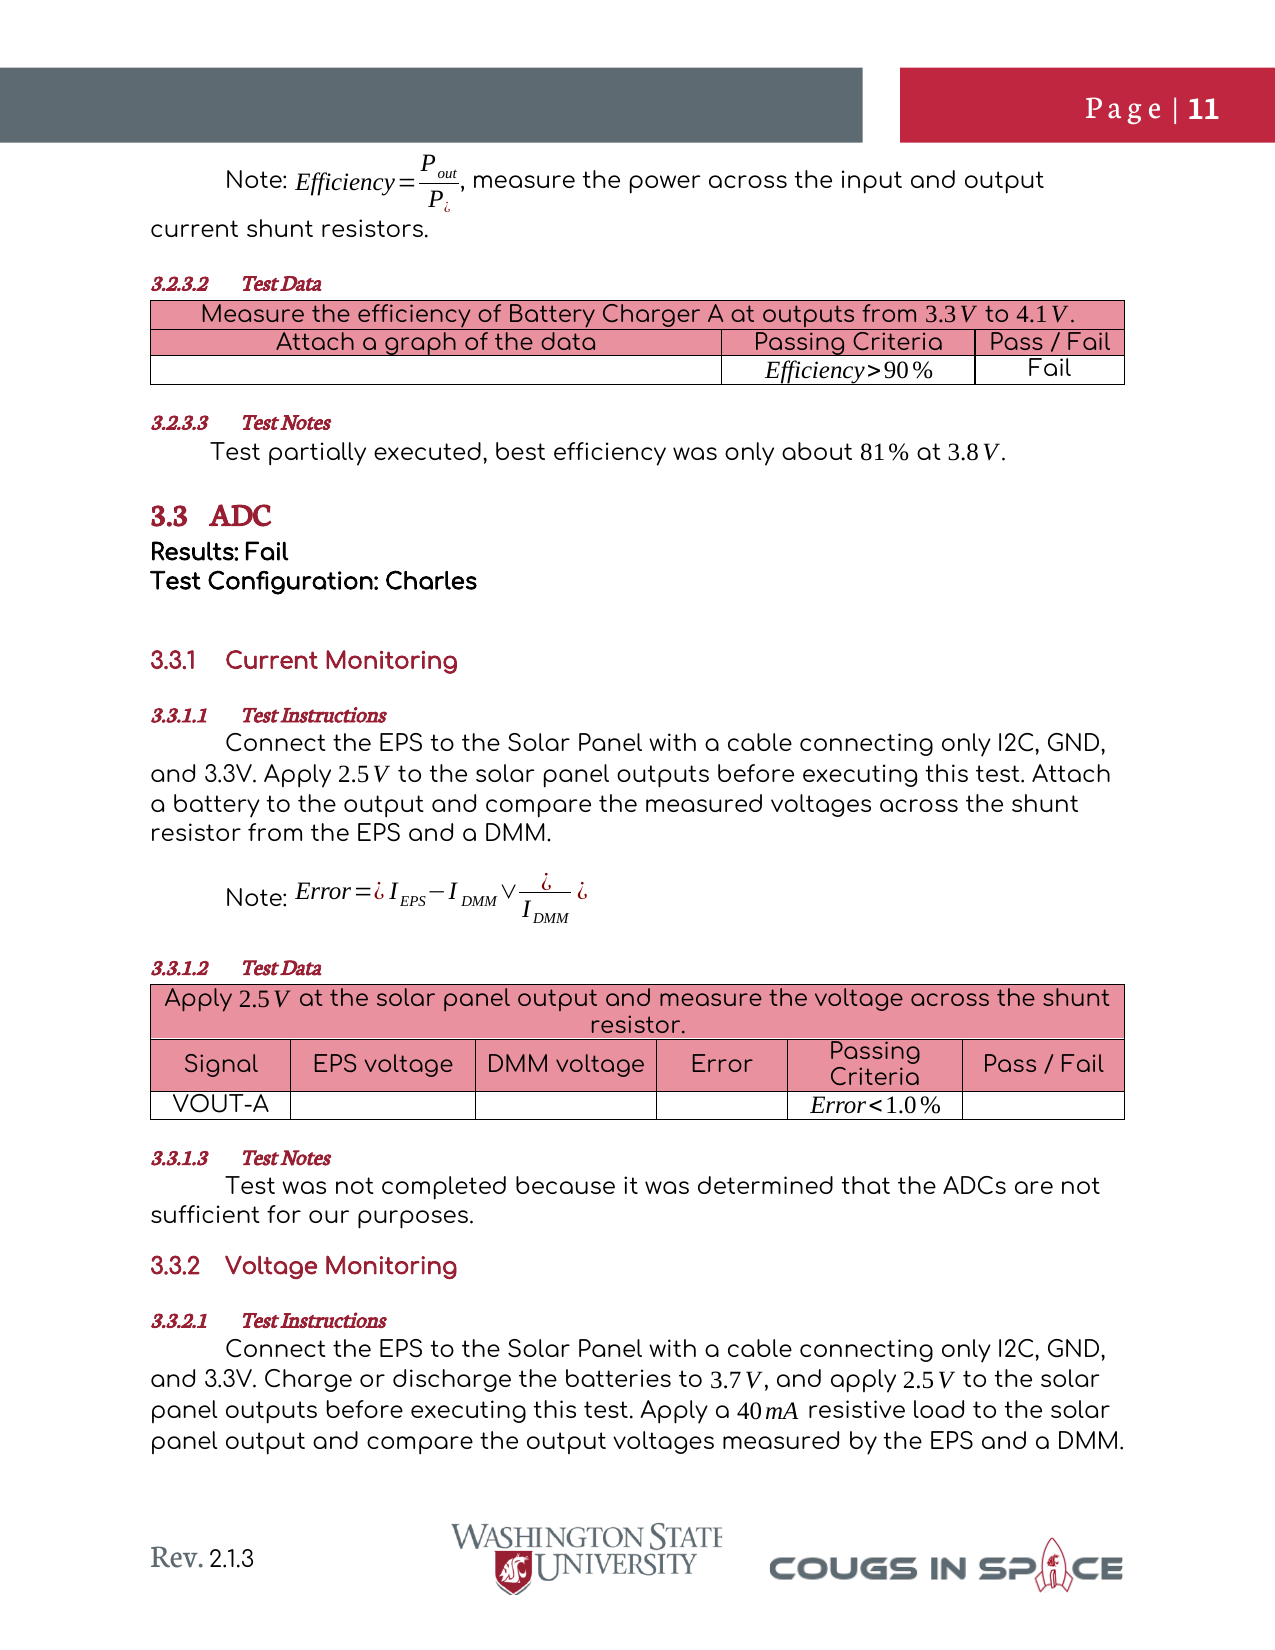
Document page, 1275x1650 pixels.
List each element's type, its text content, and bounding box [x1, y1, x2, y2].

text Results: Fail [150, 540, 1125, 565]
table_cell [151, 356, 721, 384]
table_cell [722, 356, 974, 384]
picture [450, 1522, 723, 1595]
table_cell DMM voltage [476, 1040, 656, 1091]
table_cell [788, 1092, 962, 1119]
table_header Measure the efficiency of Battery Charger A at outputs from to . [151, 301, 1124, 329]
subtitle Voltage Monitoring [150, 1254, 1125, 1279]
table_cell Signal [151, 1040, 290, 1091]
subtitle Test Instructions [150, 1304, 1125, 1333]
table_cell Error [657, 1040, 787, 1091]
text Connect the EPS to the Solar Panel with a cable connecting only I2C, GND, and 3.3V. Apply to the solar panel outputs before executing this test. Attach a battery to the output and compare the measured voltages across the shunt resistor from the EPS and a DMM. [150, 732, 1125, 847]
subtitle ADC [150, 491, 1125, 533]
table_cell Fail [976, 356, 1124, 384]
table_cell EPS voltage [291, 1040, 475, 1091]
table_cell [476, 1092, 656, 1119]
subtitle Test Instructions [150, 698, 1125, 727]
subtitle Test Notes [150, 1141, 1125, 1170]
subtitle Test Data [150, 267, 1125, 296]
text Test partially executed, best efficiency was only about at . [210, 439, 1125, 467]
table_cell Attach a graph of the data [151, 330, 721, 355]
table_cell Pass / Fail [976, 330, 1124, 355]
table_cell [291, 1092, 475, 1119]
table_cell Pass / Fail [963, 1040, 1124, 1091]
table_cell Passing Criteria [722, 330, 974, 355]
table_cell VOUT-A [151, 1092, 290, 1119]
table_cell [657, 1092, 787, 1119]
text Test Configuration: Charles [150, 569, 1125, 594]
table_header Apply at the solar panel output and measure the voltage across the shunt resistor. [151, 985, 1124, 1038]
text Test was not completed because it was determined that the ADCs are not sufficient for our purposes. [150, 1174, 1125, 1229]
subtitle Test Notes [150, 406, 1125, 435]
text Note: [150, 872, 1125, 927]
subtitle Current Monitoring [150, 648, 1125, 674]
text Connect the EPS to the Solar Panel with a cable connecting only I2C, GND, and 3.3V. Charge or discharge the batteries to , and apply to the solar panel outputs before executing this test. Apply a resistive load to the solar panel output and compare the output voltages measured by the EPS and a DMM. [150, 1337, 1125, 1454]
picture [769, 1537, 1123, 1594]
subtitle Test Data [150, 951, 1125, 980]
text Note: , measure the power across the input and output current shunt resistors. [150, 150, 1125, 242]
table_cell Passing Criteria [788, 1040, 962, 1091]
table_cell [963, 1092, 1124, 1119]
